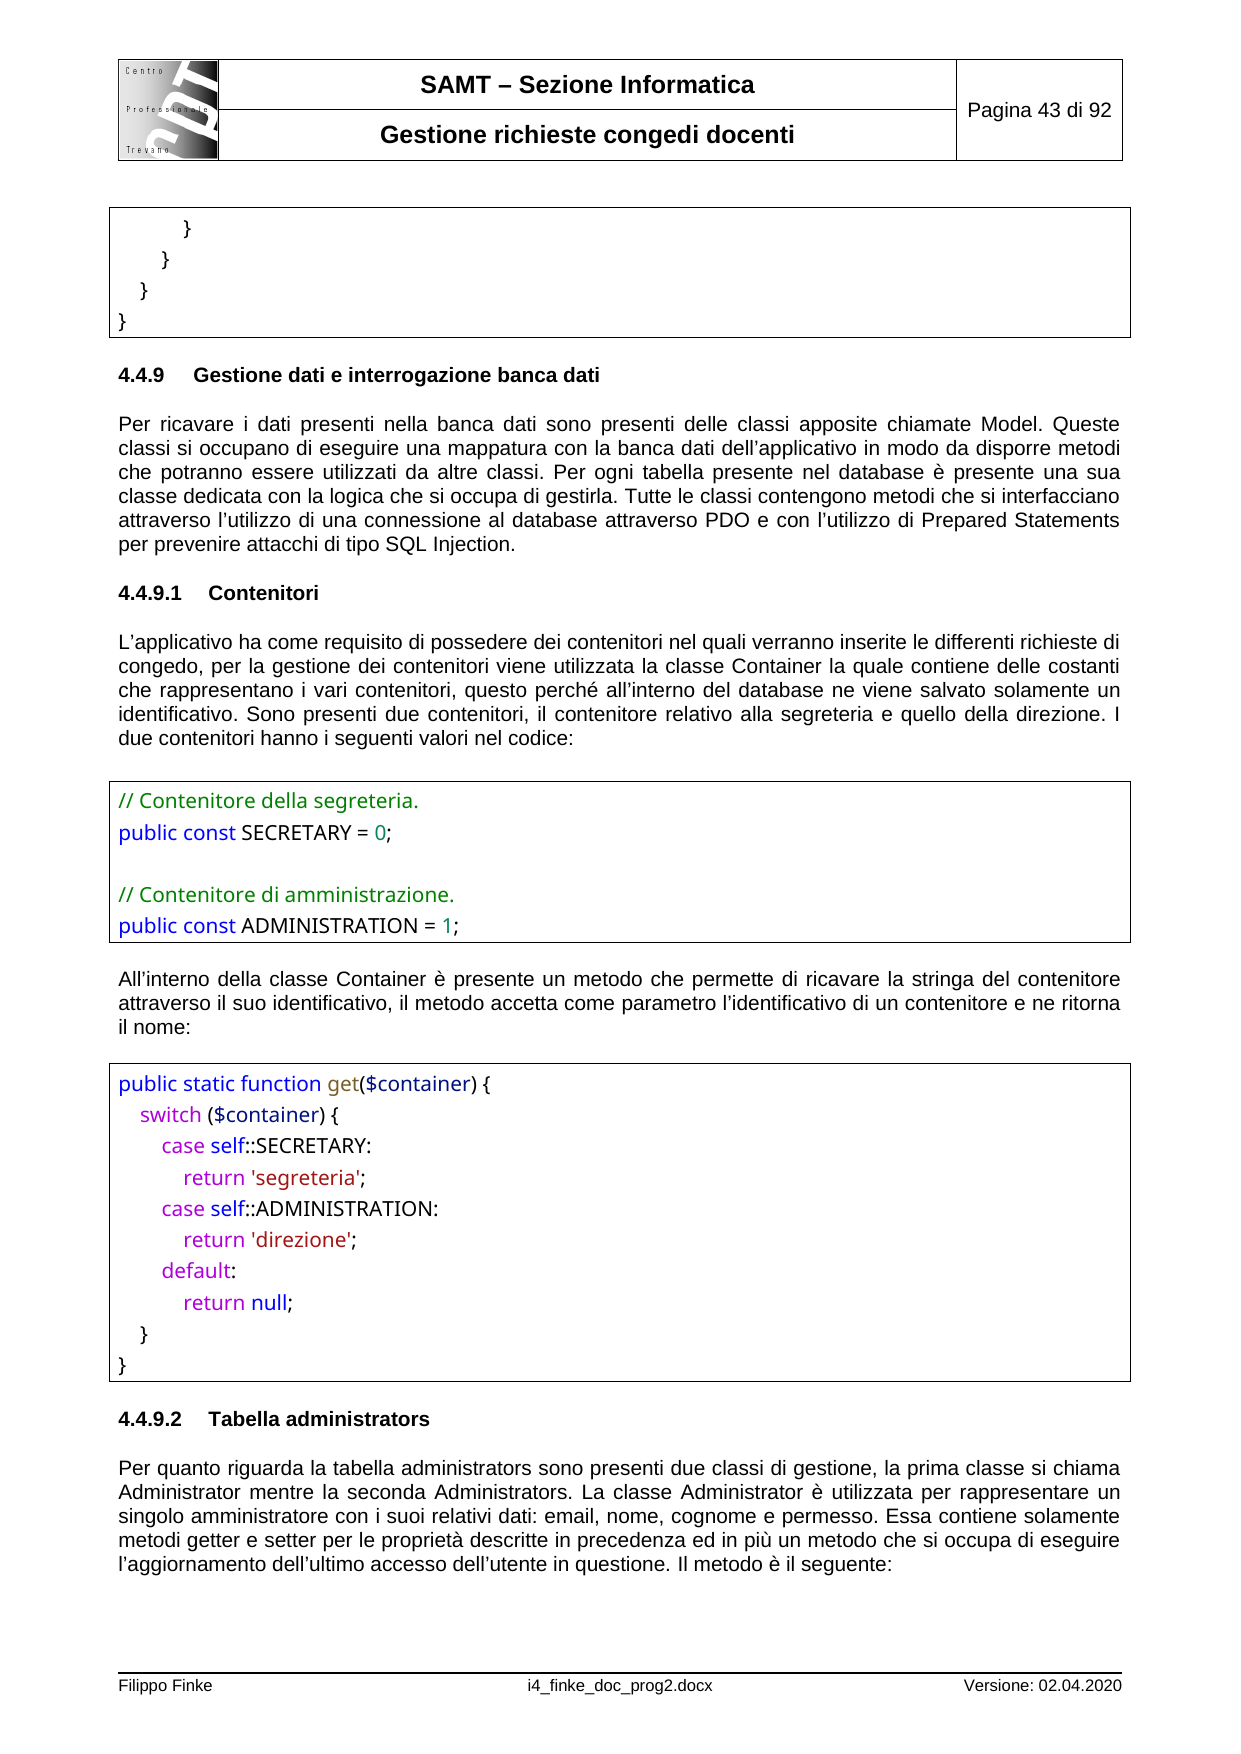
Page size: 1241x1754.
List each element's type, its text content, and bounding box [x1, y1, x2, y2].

text public const ADMINISTRATION = 1; [110, 906, 1130, 942]
text case self::ADMINISTRATION: [118, 1191, 1122, 1222]
subtitle Contenitori [118, 581, 1122, 605]
text return 'direzione'; [118, 1222, 1122, 1254]
text return 'segreteria'; [118, 1160, 1122, 1191]
text } [110, 208, 1130, 241]
text // Contenitore della segreteria. [110, 782, 1130, 815]
text } [118, 272, 1122, 301]
text All’interno della classe Container è presente un metodo che permette di ricavare la stringa del contenitore attraverso il suo identificativo, il metodo accetta come parametro l’identificativo di un contenitore e ne ritorna il nome: [118, 967, 1122, 1039]
text return null; [118, 1285, 1122, 1316]
text default: [118, 1254, 1122, 1285]
text case self::SECRETARY: [118, 1129, 1122, 1160]
text } [110, 301, 1130, 337]
text } [118, 241, 1122, 272]
text public static function get($container) { [110, 1064, 1130, 1097]
text switch ($container) { [118, 1097, 1122, 1129]
subtitle Tabella administrators [118, 1407, 1122, 1431]
text // Contenitore di amministrazione. [118, 878, 1122, 906]
subtitle Gestione dati e interrogazione banca dati [118, 363, 1122, 387]
text Per ricavare i dati presenti nella banca dati sono presenti delle classi apposite chiamate Model. Queste classi si occupano di eseguire una mappatura con la banca dati dell’applicativo in modo da disporre metodi che potranno essere utilizzati da altre classi. Per ogni tabella presente nel database è presente una sua classe dedicata con la logica che si occupa di gestirla. Tutte le classi contengono metodi che si interfacciano attraverso l’utilizzo di una connessione al database attraverso PDO e con l’utilizzo di Prepared Statements per prevenire attacchi di tipo SQL Injection. [118, 412, 1122, 556]
text public const SECRETARY = 0; [118, 815, 1122, 846]
text L’applicativo ha come requisito di possedere dei contenitori nel quali verranno inserite le differenti richieste di congedo, per la gestione dei contenitori viene utilizzata la classe Container la quale contiene delle costanti che rappresentano i vari contenitori, questo perché all’interno del database ne viene salvato solamente un identificativo. Sono presenti due contenitori, il contenitore relativo alla segreteria e quello della direzione. I due contenitori hanno i seguenti valori nel codice: [118, 630, 1122, 749]
text } [110, 1344, 1130, 1381]
text } [118, 1316, 1122, 1344]
picture [118, 60, 218, 159]
text Per quanto riguarda la tabella administrators sono presenti due classi di gestione, la prima classe si chiama Administrator mentre la seconda Administrators. La classe Administrator è utilizzata per rappresentare un singolo amministratore con i suoi relativi dati: email, nome, cognome e permesso. Essa contiene solamente metodi getter e setter per le proprietà descritte in precedenza ed in più un metodo che si occupa di eseguire l’aggiornamento dell’ultimo accesso dell’utente in questione. Il metodo è il seguente: [118, 1456, 1122, 1576]
